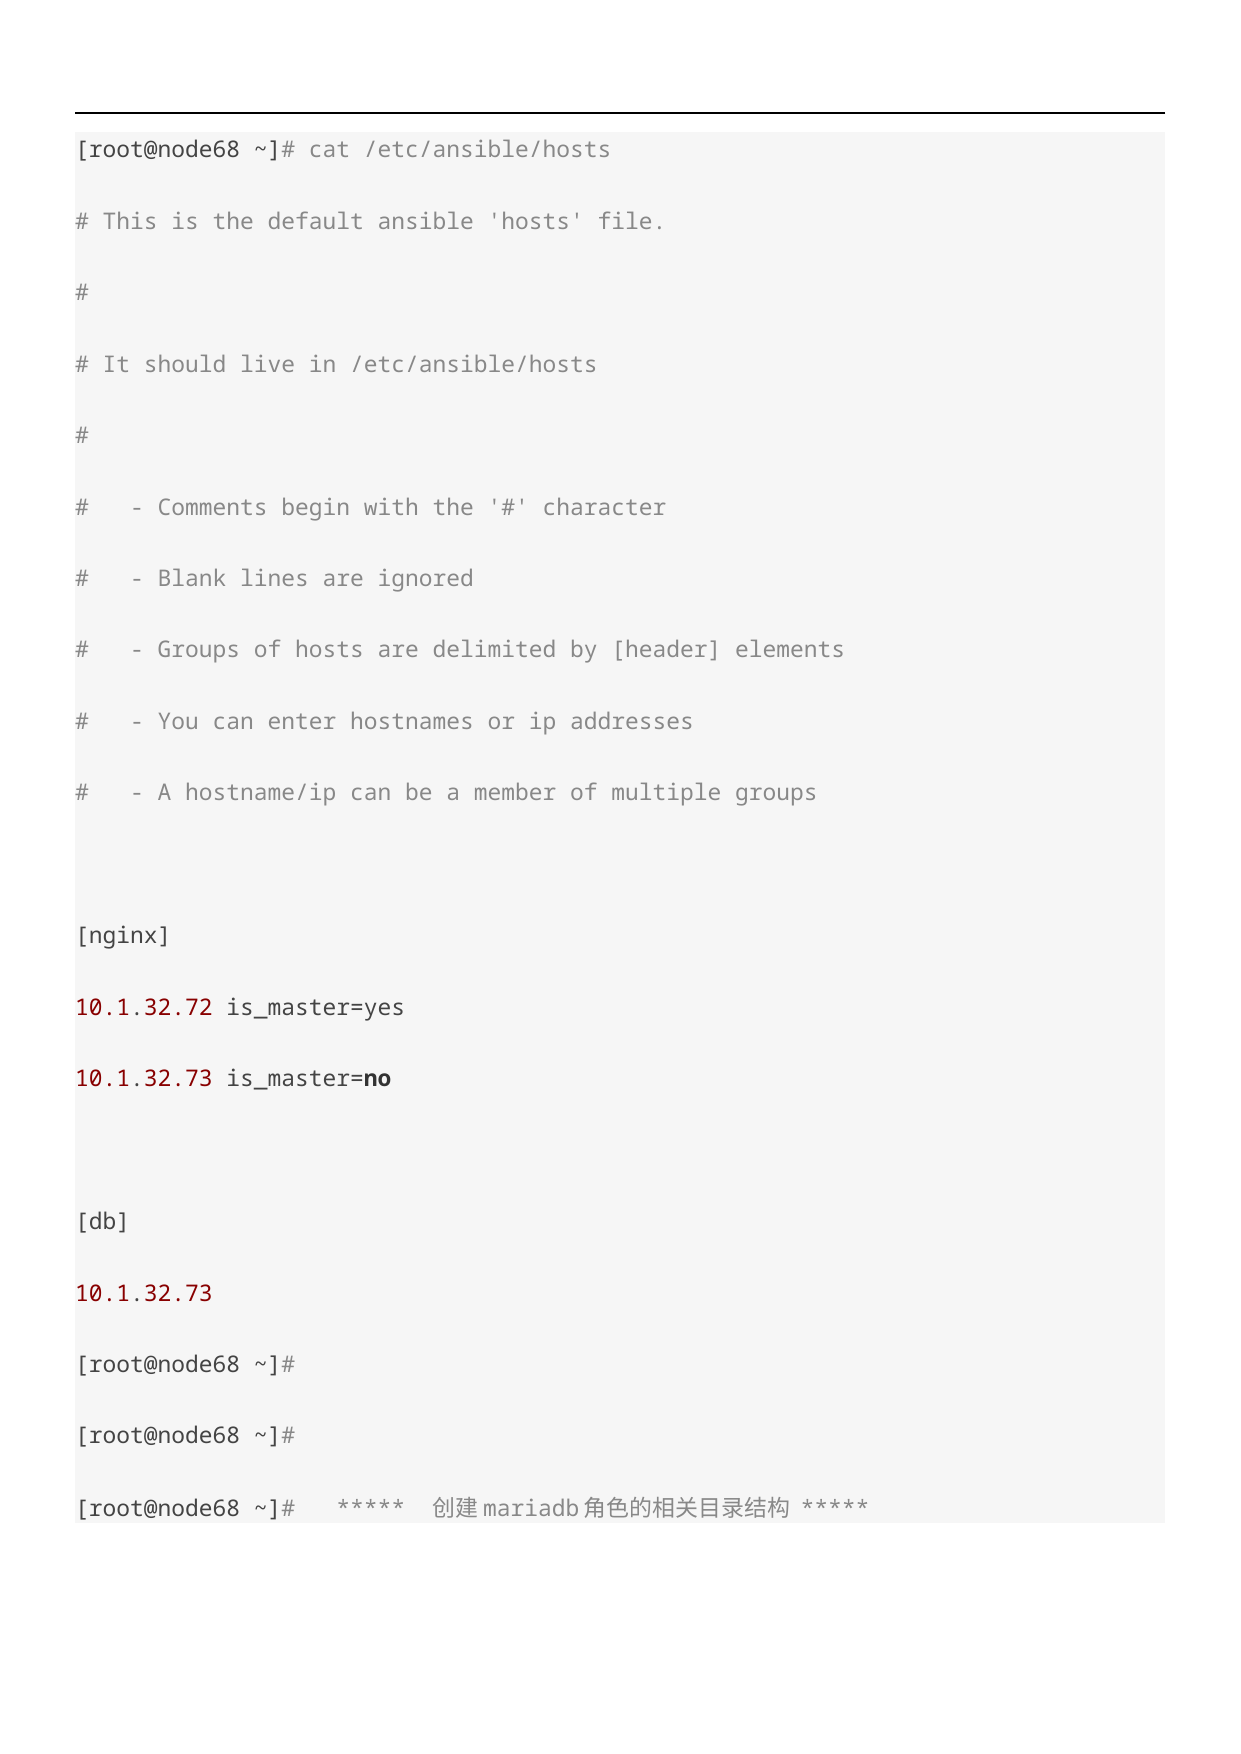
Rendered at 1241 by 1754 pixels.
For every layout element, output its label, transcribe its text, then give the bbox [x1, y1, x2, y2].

text # - A hostname/ip can be a member of multiple groups [75, 775, 1165, 809]
text # It should live in /etc/ansible/hosts [75, 346, 1165, 380]
text [root@node68 ~]# ***** 创建mariadb角色的相关目录结构 ***** [75, 1489, 1165, 1523]
text # - Comments begin with the '#' character [75, 489, 1165, 523]
text [root@node68 ~]# [75, 1418, 1165, 1452]
text # - Groups of hosts are delimited by [header] elements [75, 632, 1165, 666]
text 10.1.32.73 is_master=no [75, 1061, 1165, 1095]
text # [75, 275, 1165, 309]
text # - Blank lines are ignored [75, 561, 1165, 594]
text # [75, 418, 1165, 452]
text [root@node68 ~]# [75, 1347, 1165, 1381]
text 10.1.32.72 is_master=yes [75, 989, 1165, 1023]
text [root@node68 ~]# cat /etc/ansible/hosts [75, 132, 1165, 166]
text [nginx] [75, 918, 1165, 952]
text [db] [75, 1204, 1165, 1238]
text 10.1.32.73 [75, 1275, 1165, 1309]
text # - You can enter hostnames or ip addresses [75, 703, 1165, 737]
text # This is the default ansible 'hosts' file. [75, 203, 1165, 237]
